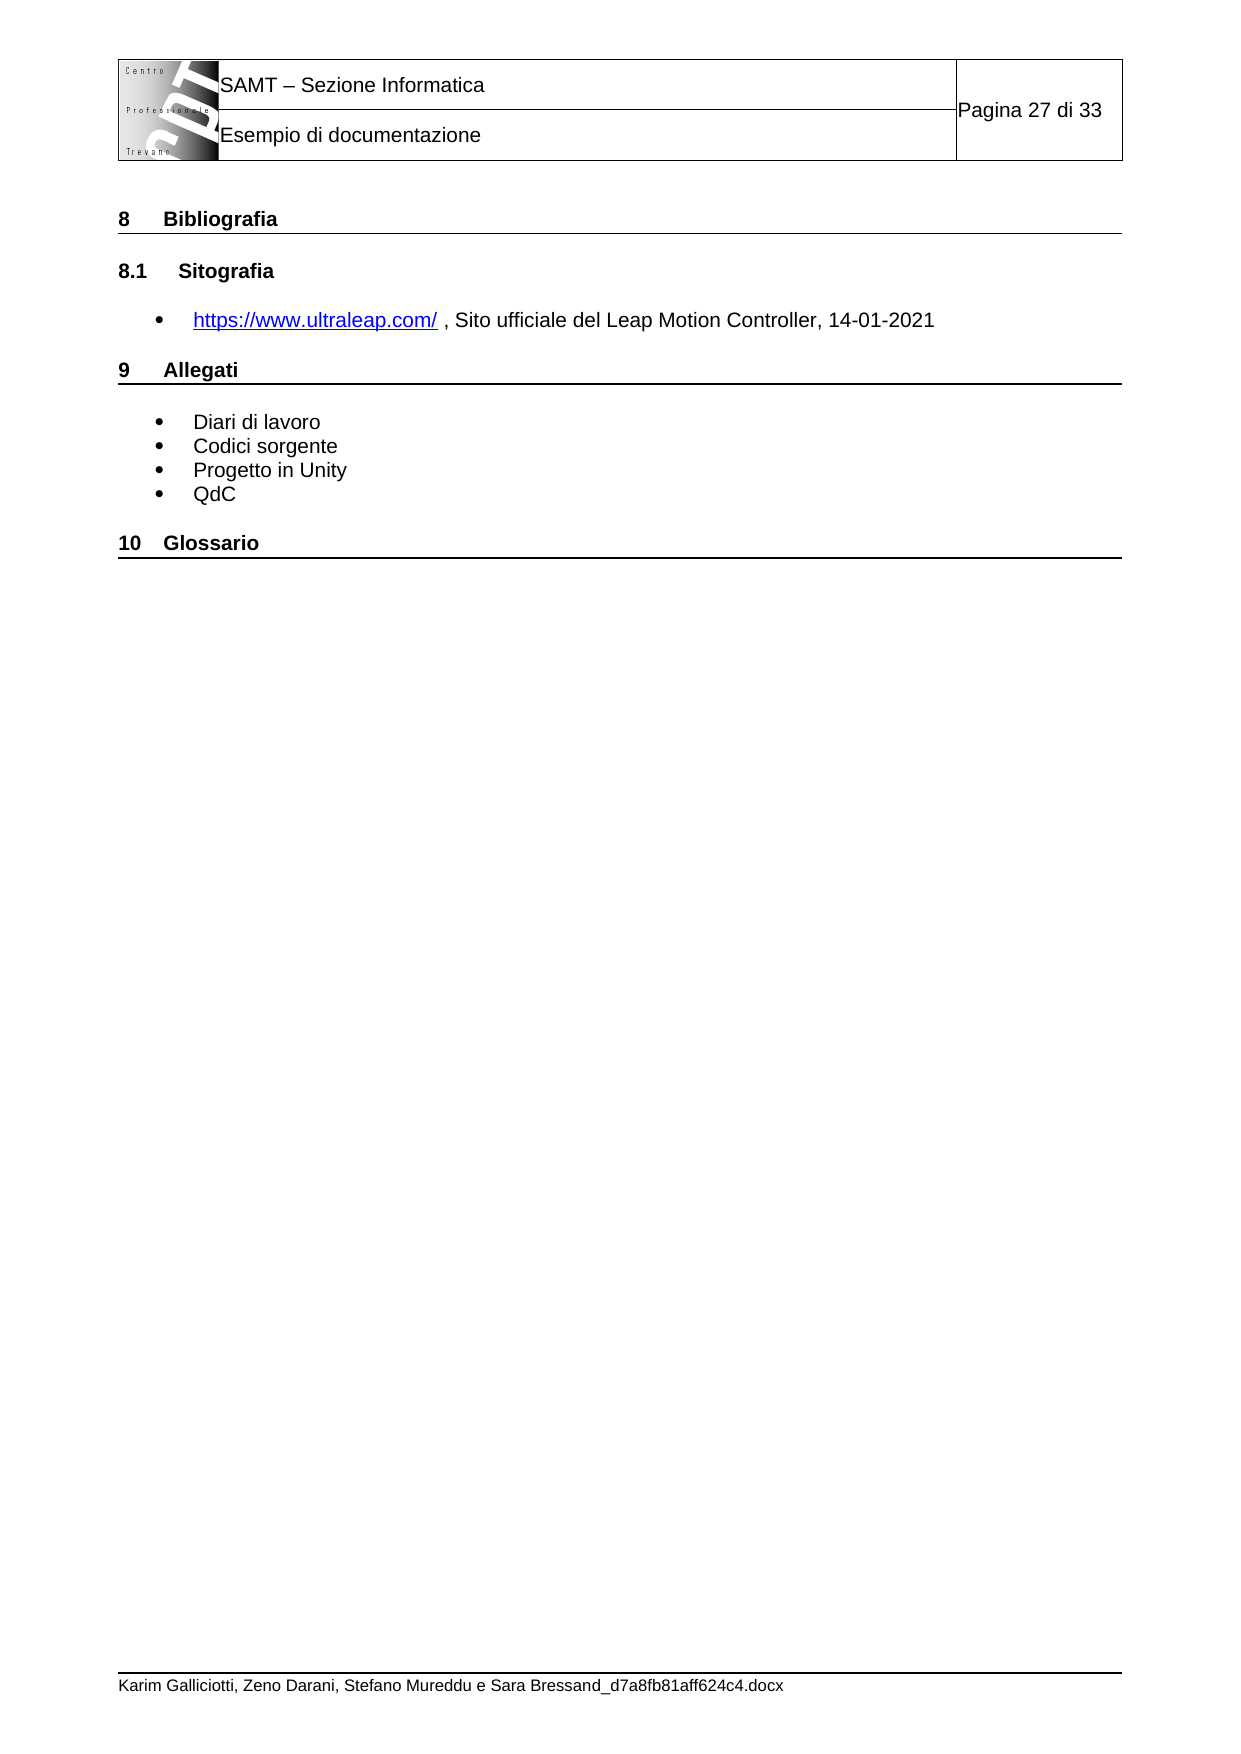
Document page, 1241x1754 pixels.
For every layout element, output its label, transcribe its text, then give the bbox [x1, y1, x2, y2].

list Progetto in Unity [156, 458, 1122, 482]
picture [118, 60, 219, 160]
subtitle Sitografia [118, 259, 1122, 283]
subtitle Glossario [118, 531, 1122, 557]
subtitle Allegati [118, 357, 1122, 383]
subtitle Bibliografia [118, 207, 1122, 233]
list Codici sorgente [156, 434, 1122, 458]
list QdC [156, 482, 1122, 506]
list Diari di lavoro [156, 410, 1122, 434]
list https://www.ultraleap.com/ , Sito ufficiale del Leap Motion Controller, 14-01-2021 [156, 308, 1122, 332]
